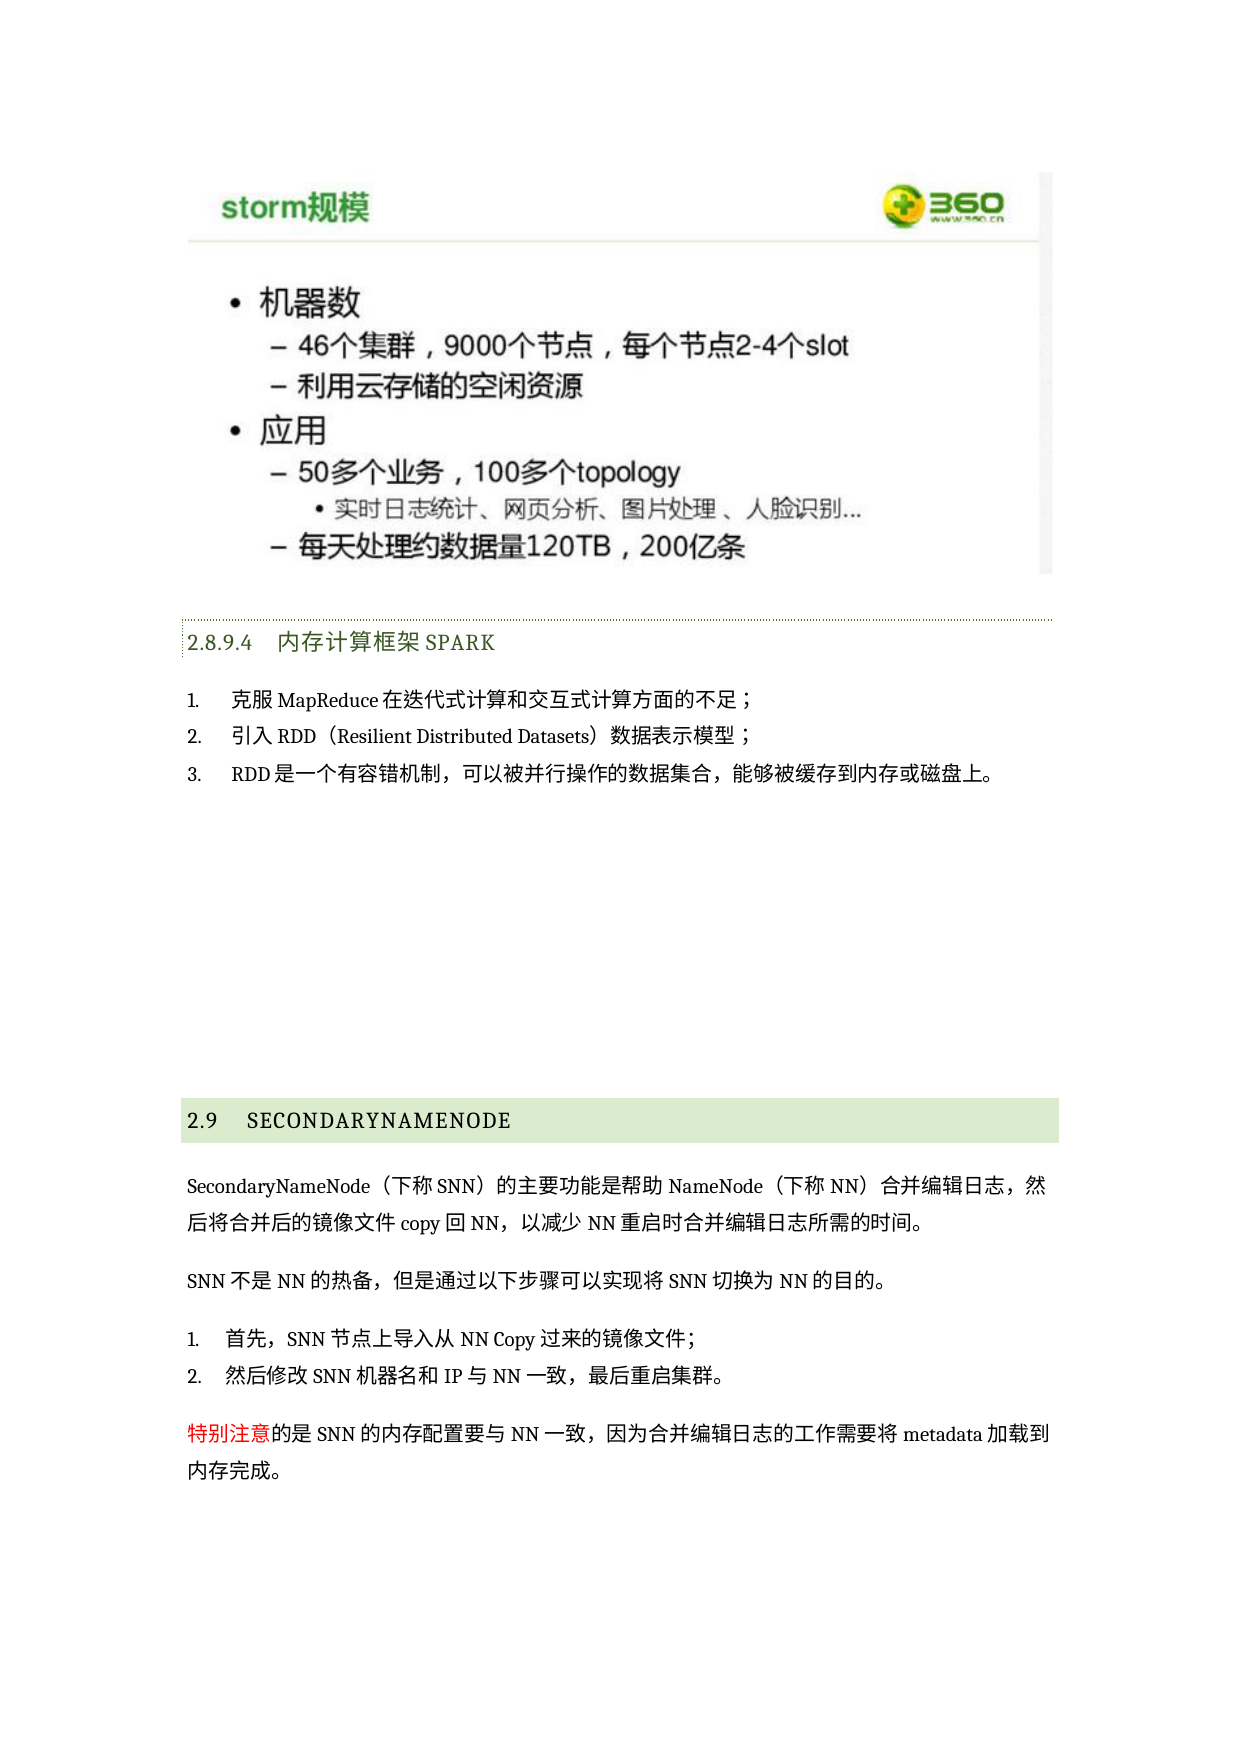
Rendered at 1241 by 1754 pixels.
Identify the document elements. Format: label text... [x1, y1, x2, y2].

list 克服MapReduce在迭代式计算和交互式计算方面的不足； [187, 683, 1053, 716]
text SNN 不是 NN 的热备，但是通过以下步骤可以实现将 SNN 切换为 NN 的目的。 [187, 1263, 1053, 1296]
list 然后修改 SNN 机器名和 IP 与 NN 一致，最后重启集群。 [187, 1358, 1053, 1391]
text 特别注意的是 SNN 的内存配置要与 NN 一致，因为合并编辑日志的工作需要将 metadata 加载到内存完成。 [187, 1416, 1053, 1486]
subtitle 内存计算框架Spark [182, 619, 1053, 657]
subtitle SecondaryNameNode [188, 1105, 1053, 1137]
list 首先，SNN 节点上导入从 NN Copy 过来的镜像文件； [187, 1321, 1053, 1354]
text SecondaryNameNode（下称 SNN）的主要功能是帮助 NameNode（下称 NN）合并编辑日志，然后将合并后的镜像文件 copy 回 NN，以减少 NN 重启时合并编辑日志所需的时间。 [187, 1168, 1053, 1238]
list 引入RDD（Resilient Distributed Datasets）数据表示模型； [187, 720, 1053, 752]
list RDD是一个有容错机制，可以被并行操作的数据集合，能够被缓存到内存或磁盘上。 [187, 756, 1053, 789]
